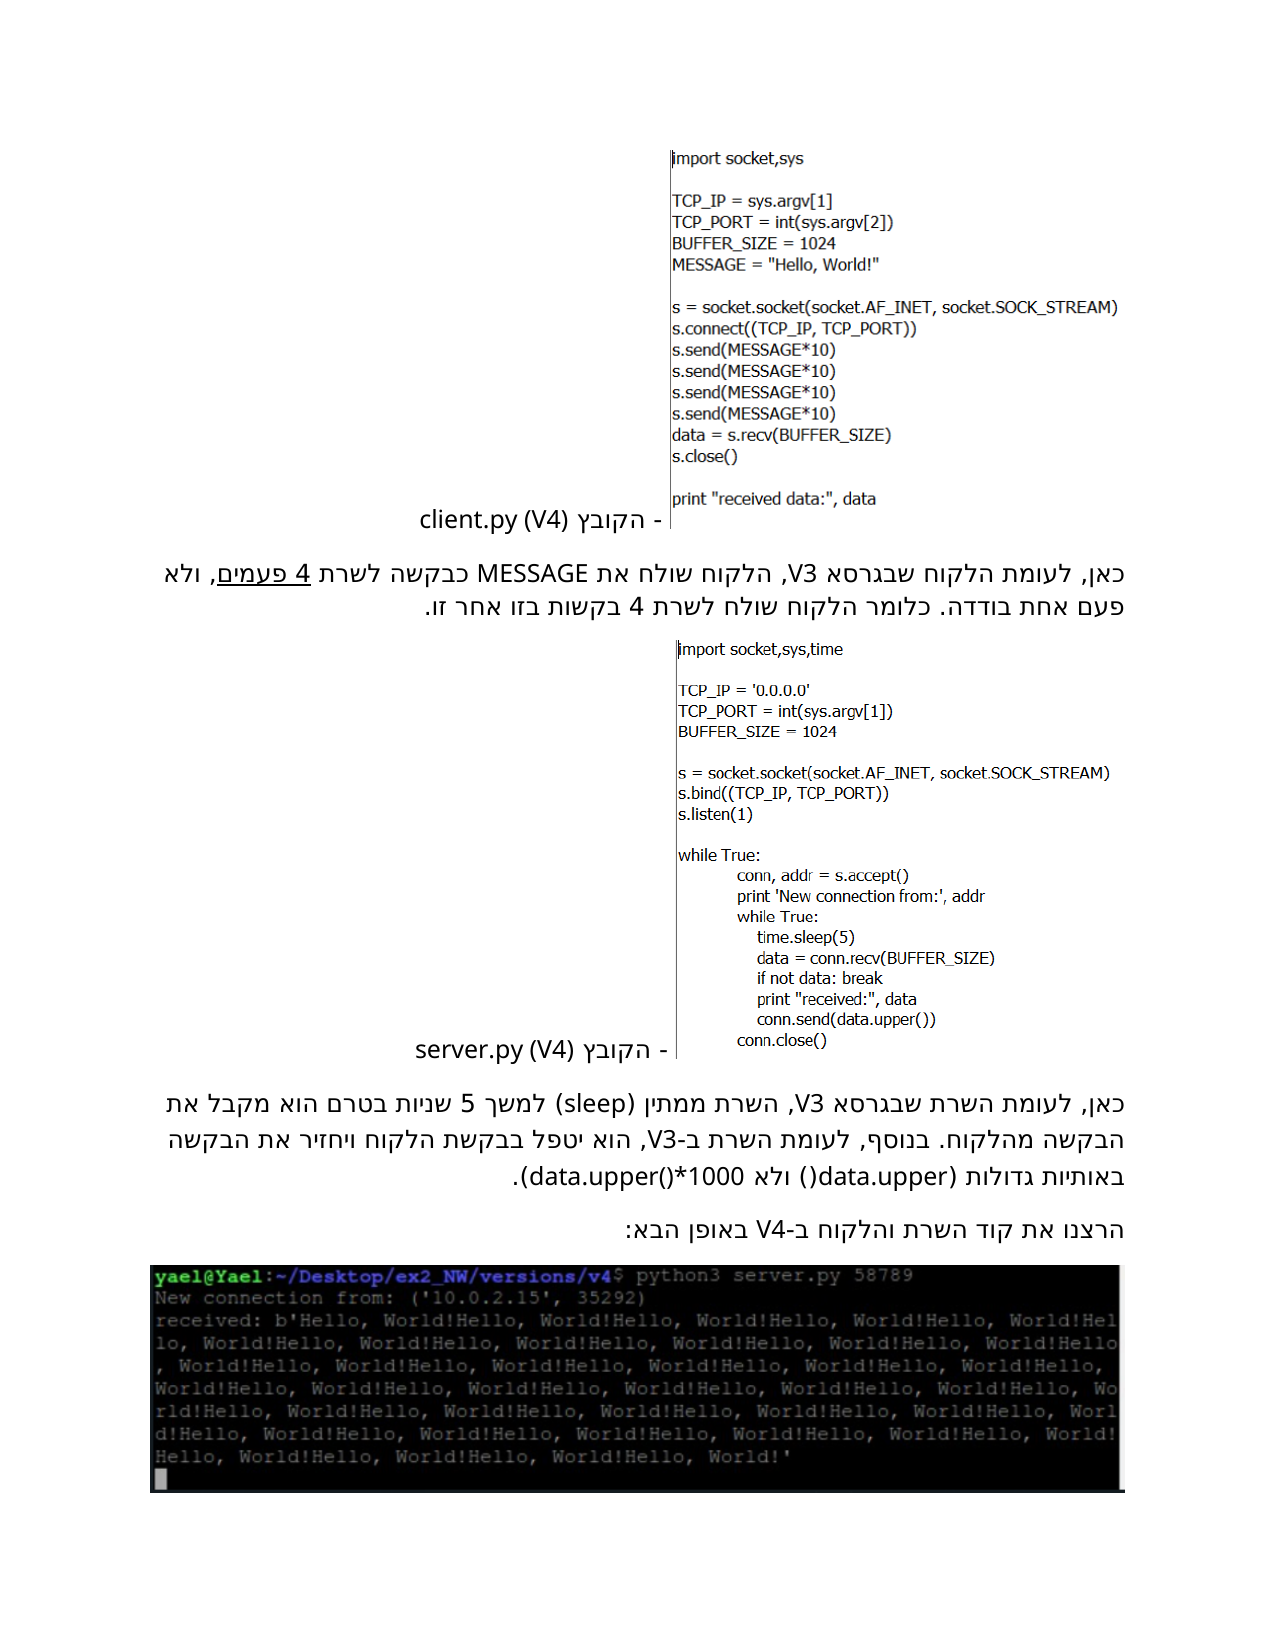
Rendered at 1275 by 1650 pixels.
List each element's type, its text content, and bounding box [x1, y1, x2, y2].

picture [150, 1265, 1125, 1493]
text כאן, לעומת השרת שבגרסא V3, השרת ממתין (sleep) למשך 5 שניות בטרם הוא מקבל את הבקשה מהלקוח. בנוסף, לעומת השרת ב-V3, הוא יטפל בבקשת הלקוח ויחזיר את הבקשה באותיות גדולות (data.upper() ולא data.upper()*1000). [150, 1085, 1125, 1192]
picture [670, 150, 1125, 529]
text הרצנו את קוד השרת והלקוח ב-V4 באופן הבא: [150, 1212, 1125, 1246]
text כאן, לעומת הלקוח שבגרסא V3, הלקוח שולח את MESSAGE כבקשה לשרת 4 פעמים, ולא פעם אחת בודדה. כלומר הלקוח שולח לשרת 4 בקשות בזו אחר זו. [150, 556, 1125, 621]
picture [675, 640, 1125, 1059]
